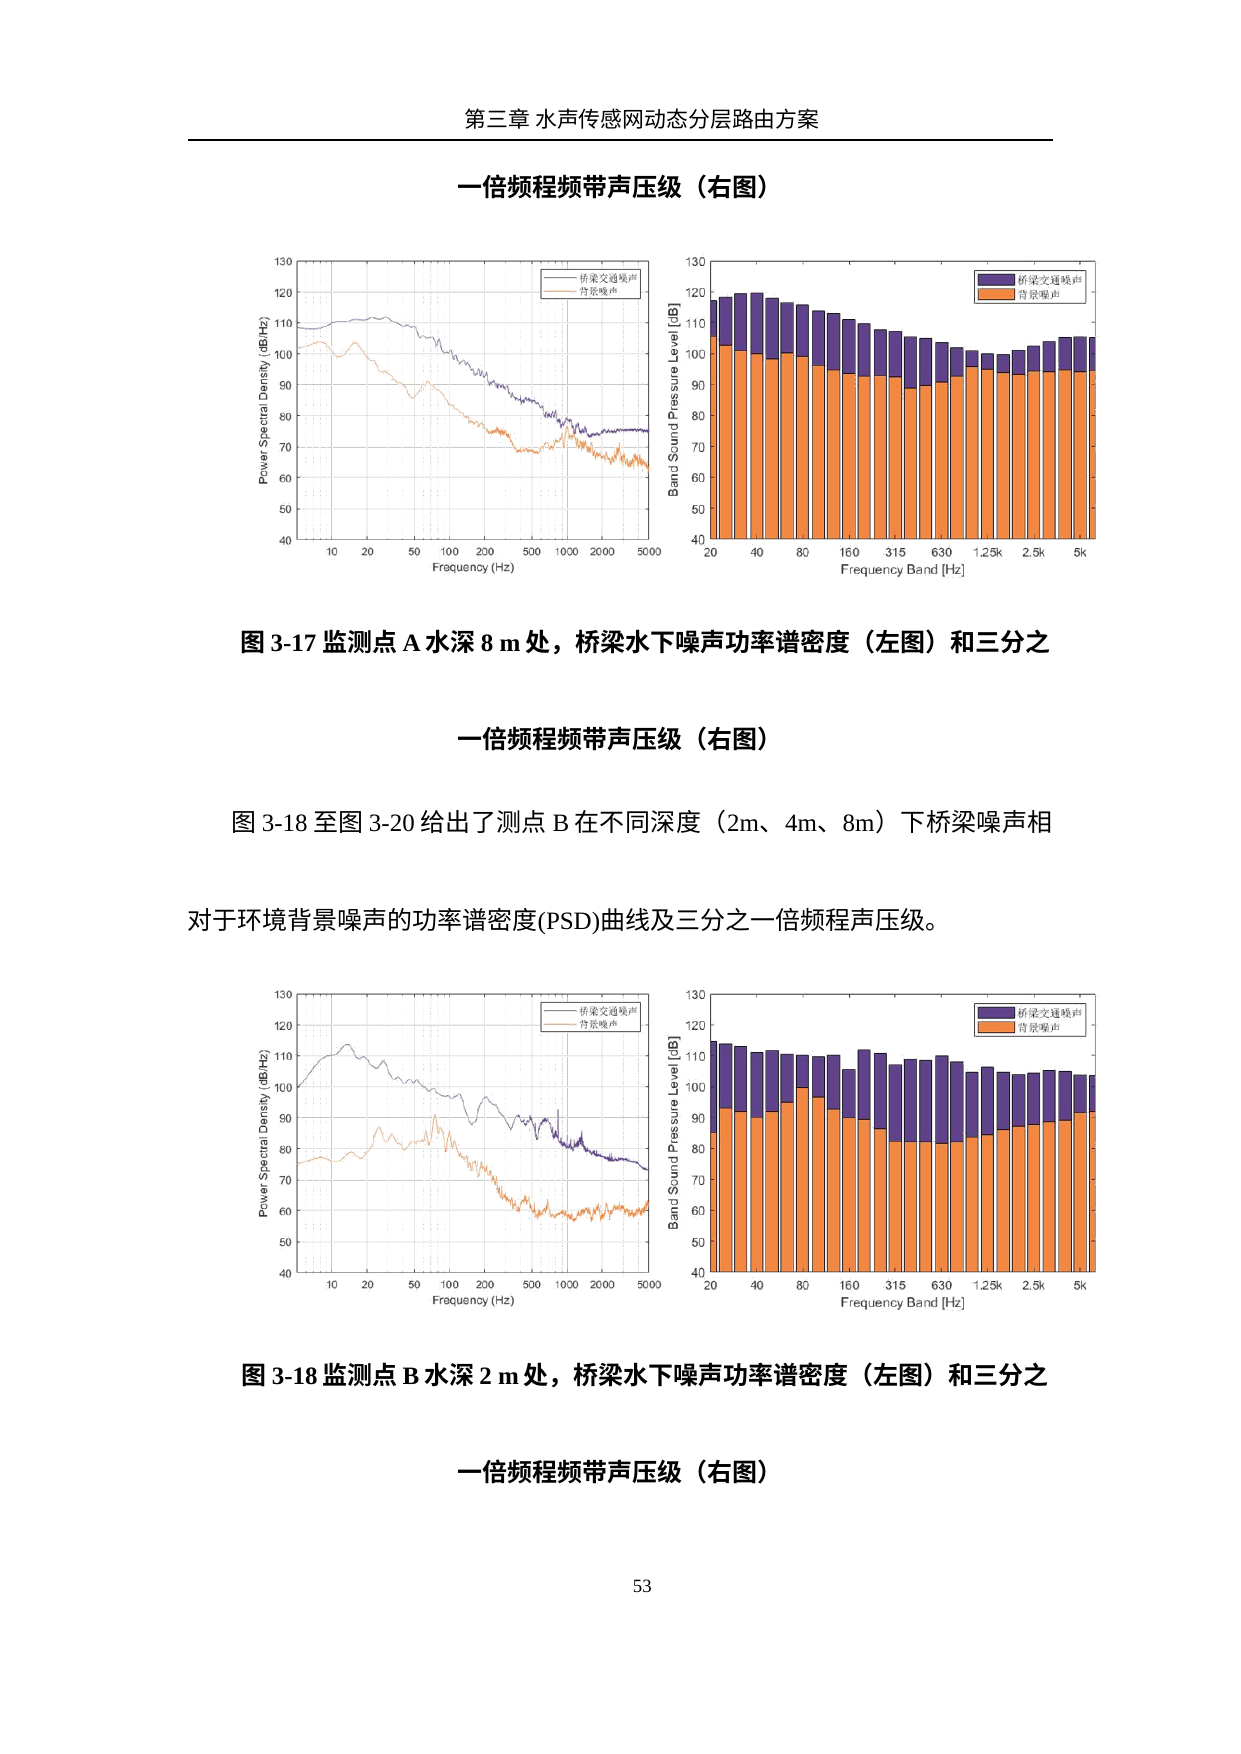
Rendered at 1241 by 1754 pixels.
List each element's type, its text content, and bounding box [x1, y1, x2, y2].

picture [237, 969, 1143, 1311]
text 图3-18监测点B水深2 m处，桥梁水下噪声功率谱密度（左图）和三分之一倍频程频带声压级（右图） [187, 1341, 1053, 1503]
picture [237, 236, 1143, 578]
text 图3-17 监测点A水深8 m处，桥梁水下噪声功率谱密度（左图）和三分之一倍频程频带声压级（右图） [187, 608, 1053, 770]
text 图3-18至图3-20给出了测点B在不同深度（2m、4m、8m）下桥梁噪声相对于环境背景噪声的功率谱密度(PSD)曲线及三分之一倍频程声压级。 [187, 788, 1053, 951]
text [187, 153, 1053, 218]
